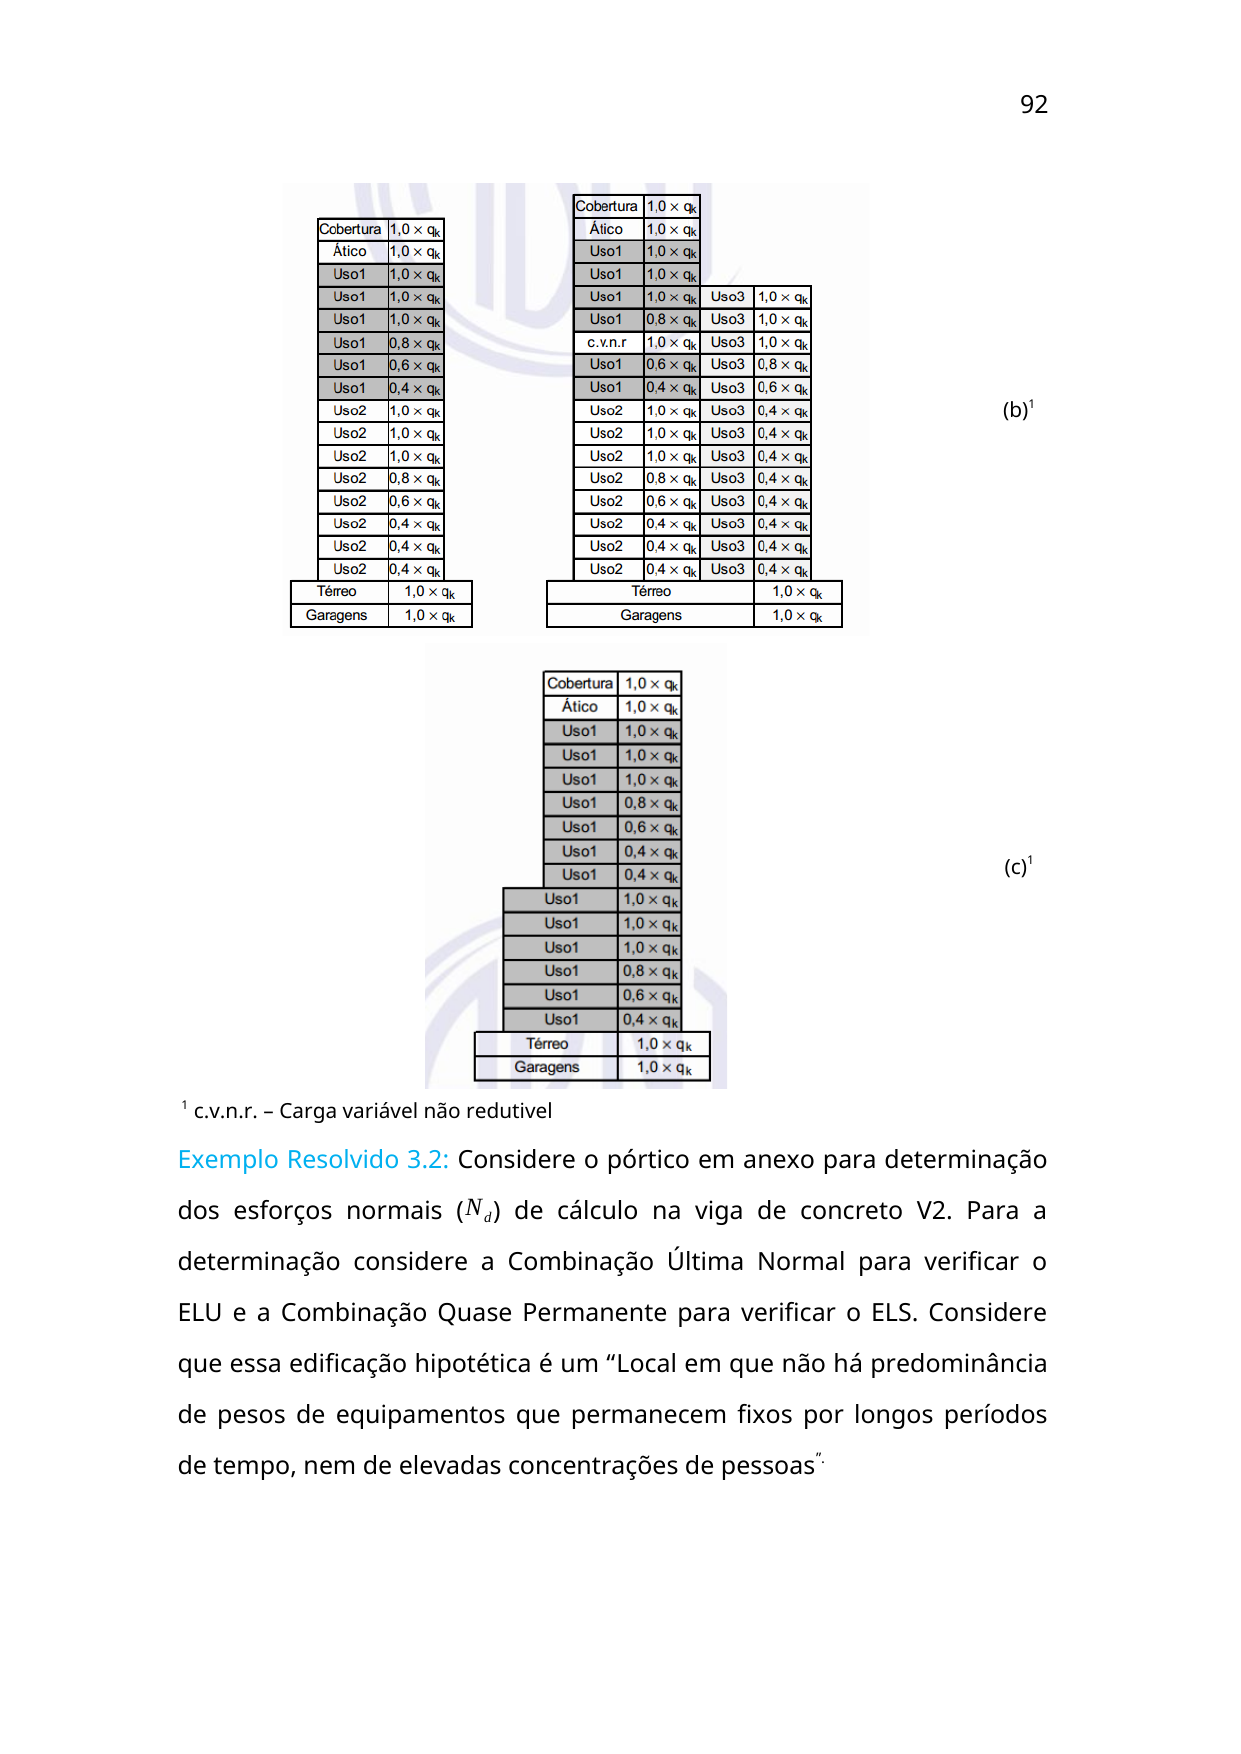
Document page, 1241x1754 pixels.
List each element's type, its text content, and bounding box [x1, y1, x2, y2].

table_cell 1 c.v.n.r. – Carga variável não redutivel [170, 1093, 1056, 1129]
text Exemplo Resolvido 3.2: Considere o pórtico em anexo para determinação dos esforços normais () de cálculo na viga de concreto V2. Para a determinação considere a Combinação Última Normal para verificar o ELU e a Combinação Quase Permanente para verificar o ELS. Considere que essa edificação hipotética é um “Local em que não há predominância de pesos de equipamentos que permanecem fixos por longos períodos de tempo, nem de elevadas concentrações de pessoas”. [177, 1142, 1048, 1482]
table_cell (b)1 [982, 179, 1056, 640]
table_cell [170, 179, 982, 640]
picture [282, 183, 870, 636]
picture [425, 643, 728, 1089]
table_cell (c)1 [982, 640, 1056, 1092]
table_cell [170, 640, 982, 1092]
